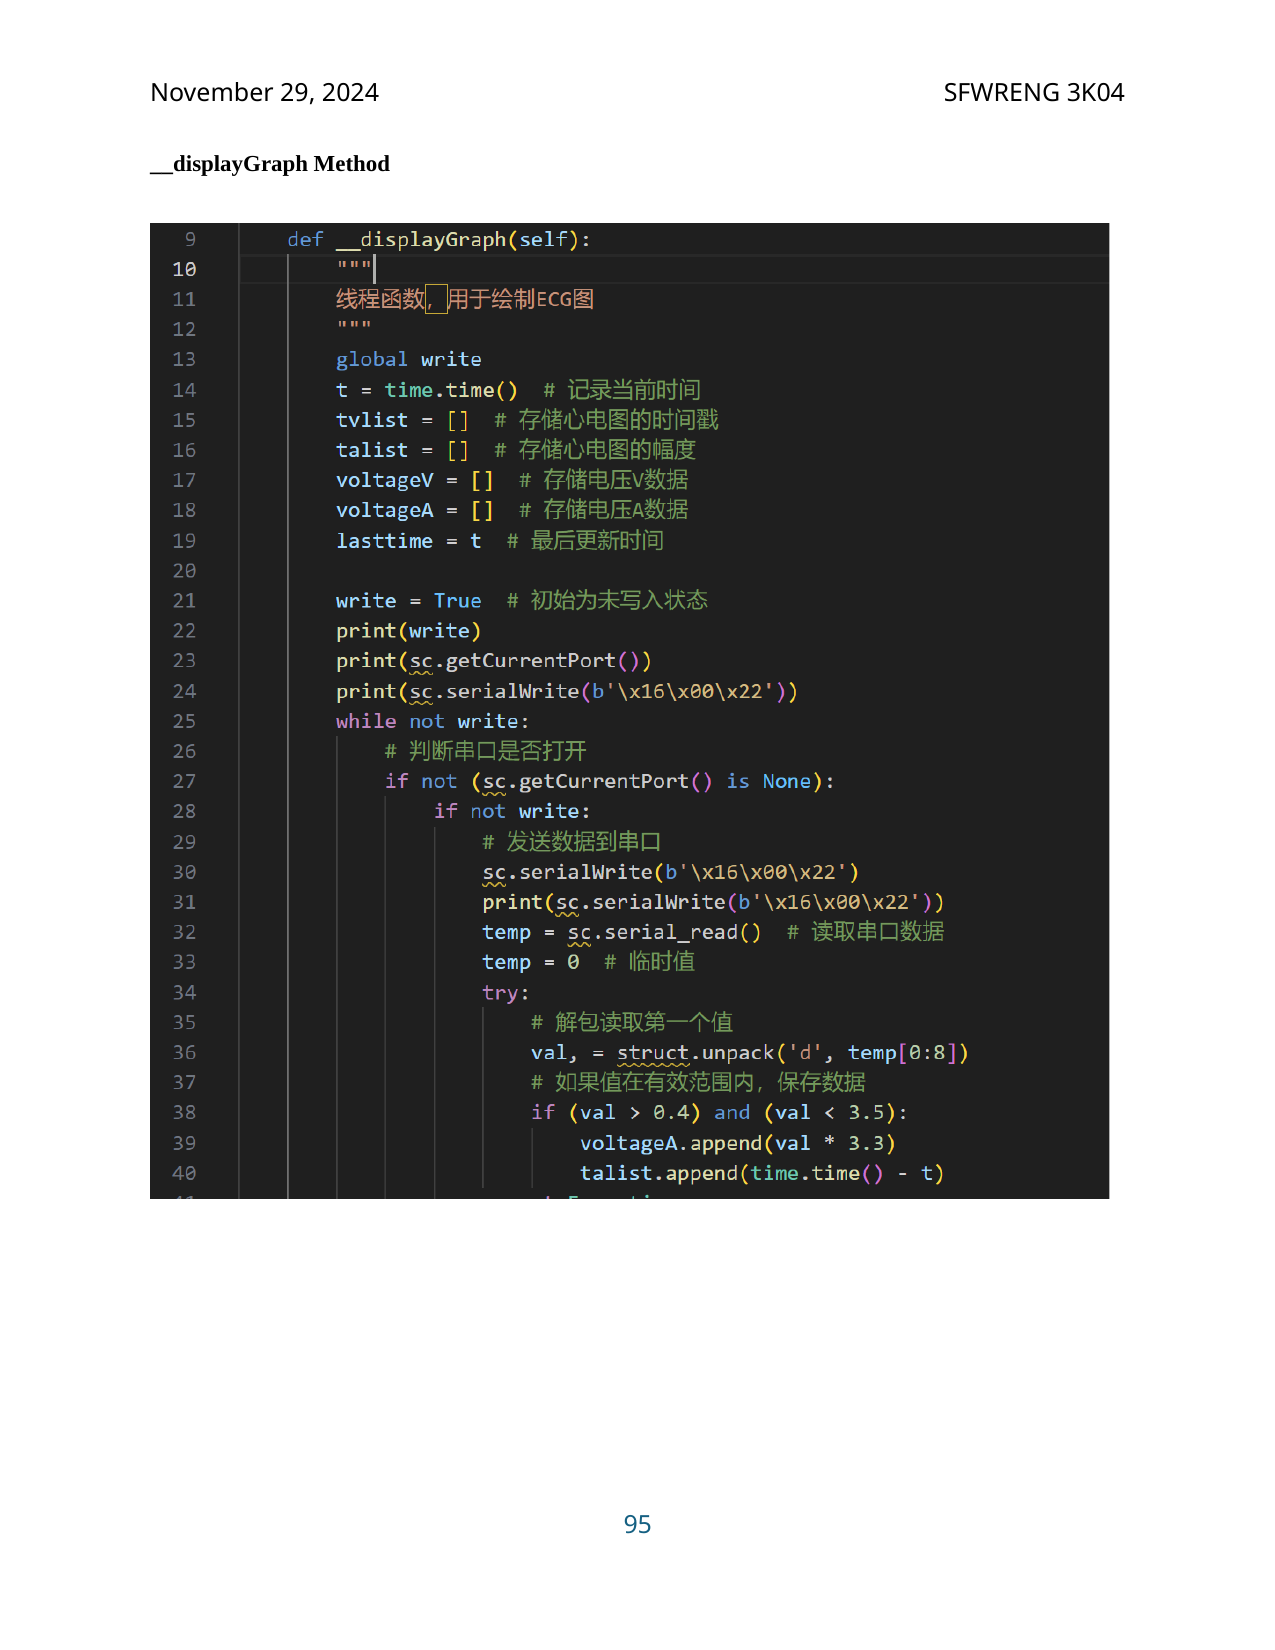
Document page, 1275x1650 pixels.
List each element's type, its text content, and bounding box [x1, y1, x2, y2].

picture [150, 223, 1110, 1199]
text __displayGraph Method [150, 150, 1125, 176]
